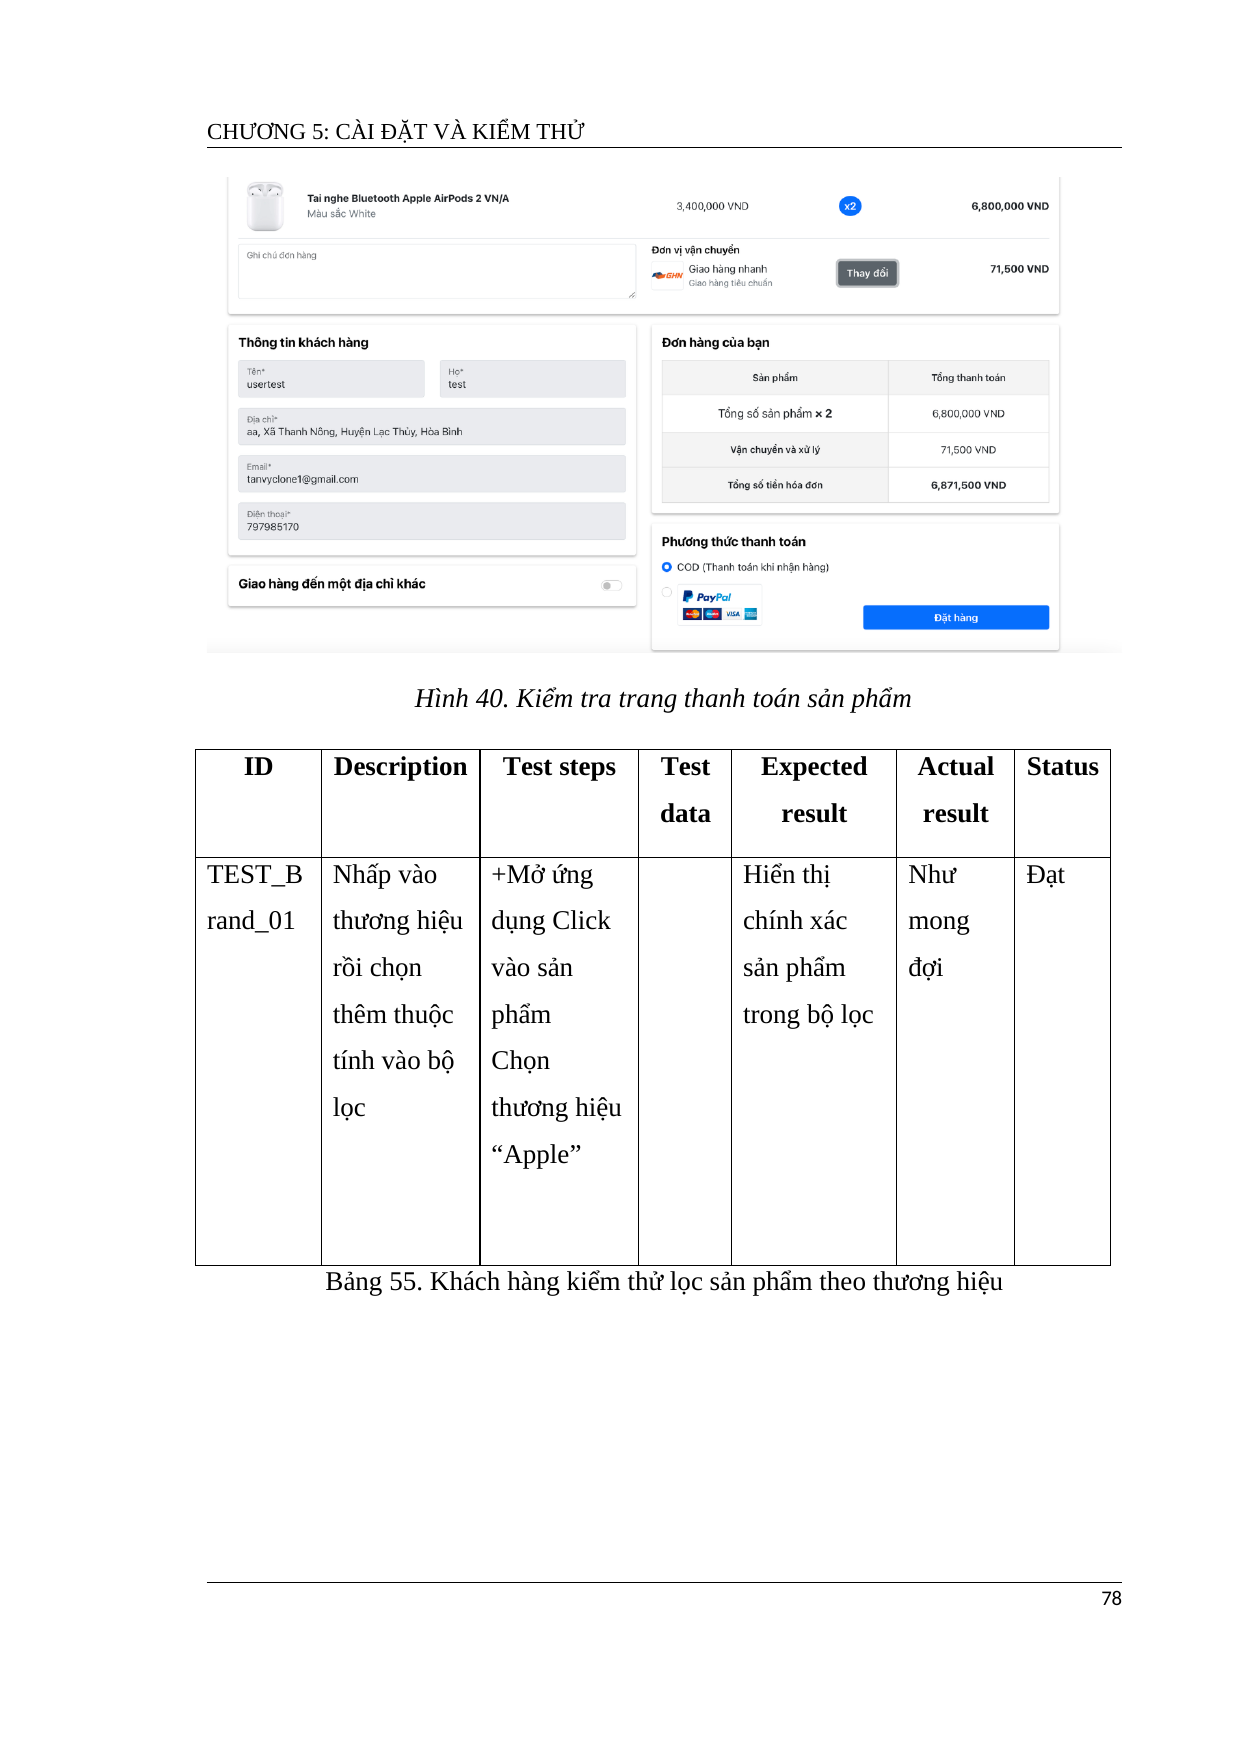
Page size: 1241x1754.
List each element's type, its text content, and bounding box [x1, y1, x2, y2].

table_header Test steps [481, 750, 638, 857]
table_cell +Mở ứng dụng Click vào sản phẩm Chọn thương hiệu “Apple” [481, 858, 638, 1264]
text Bảng 55. Khách hàng kiểm thử lọc sản phẩm theo thương hiệu [207, 1266, 1122, 1297]
table_header Expected result [732, 750, 896, 857]
table_cell Hiển thị chính xác sản phẩm trong bộ lọc [732, 858, 896, 1264]
table_header Status [1015, 750, 1110, 857]
table_header Actual result [897, 750, 1014, 857]
table_header Test data [639, 750, 731, 857]
table_header ID [196, 750, 321, 857]
table_header Description [322, 750, 479, 857]
text Hình 40. Kiểm tra trang thanh toán sản phẩm [207, 682, 1122, 713]
table_cell [639, 858, 731, 1264]
picture [206, 177, 1123, 653]
table_cell Nhấp vào thương hiệu rồi chọn thêm thuộc tính vào bộ lọc [322, 858, 479, 1264]
table_cell TEST_Brand_01 [196, 858, 321, 1264]
table_cell Như mong đợi [897, 858, 1014, 1264]
table_cell Đạt [1015, 858, 1110, 1264]
